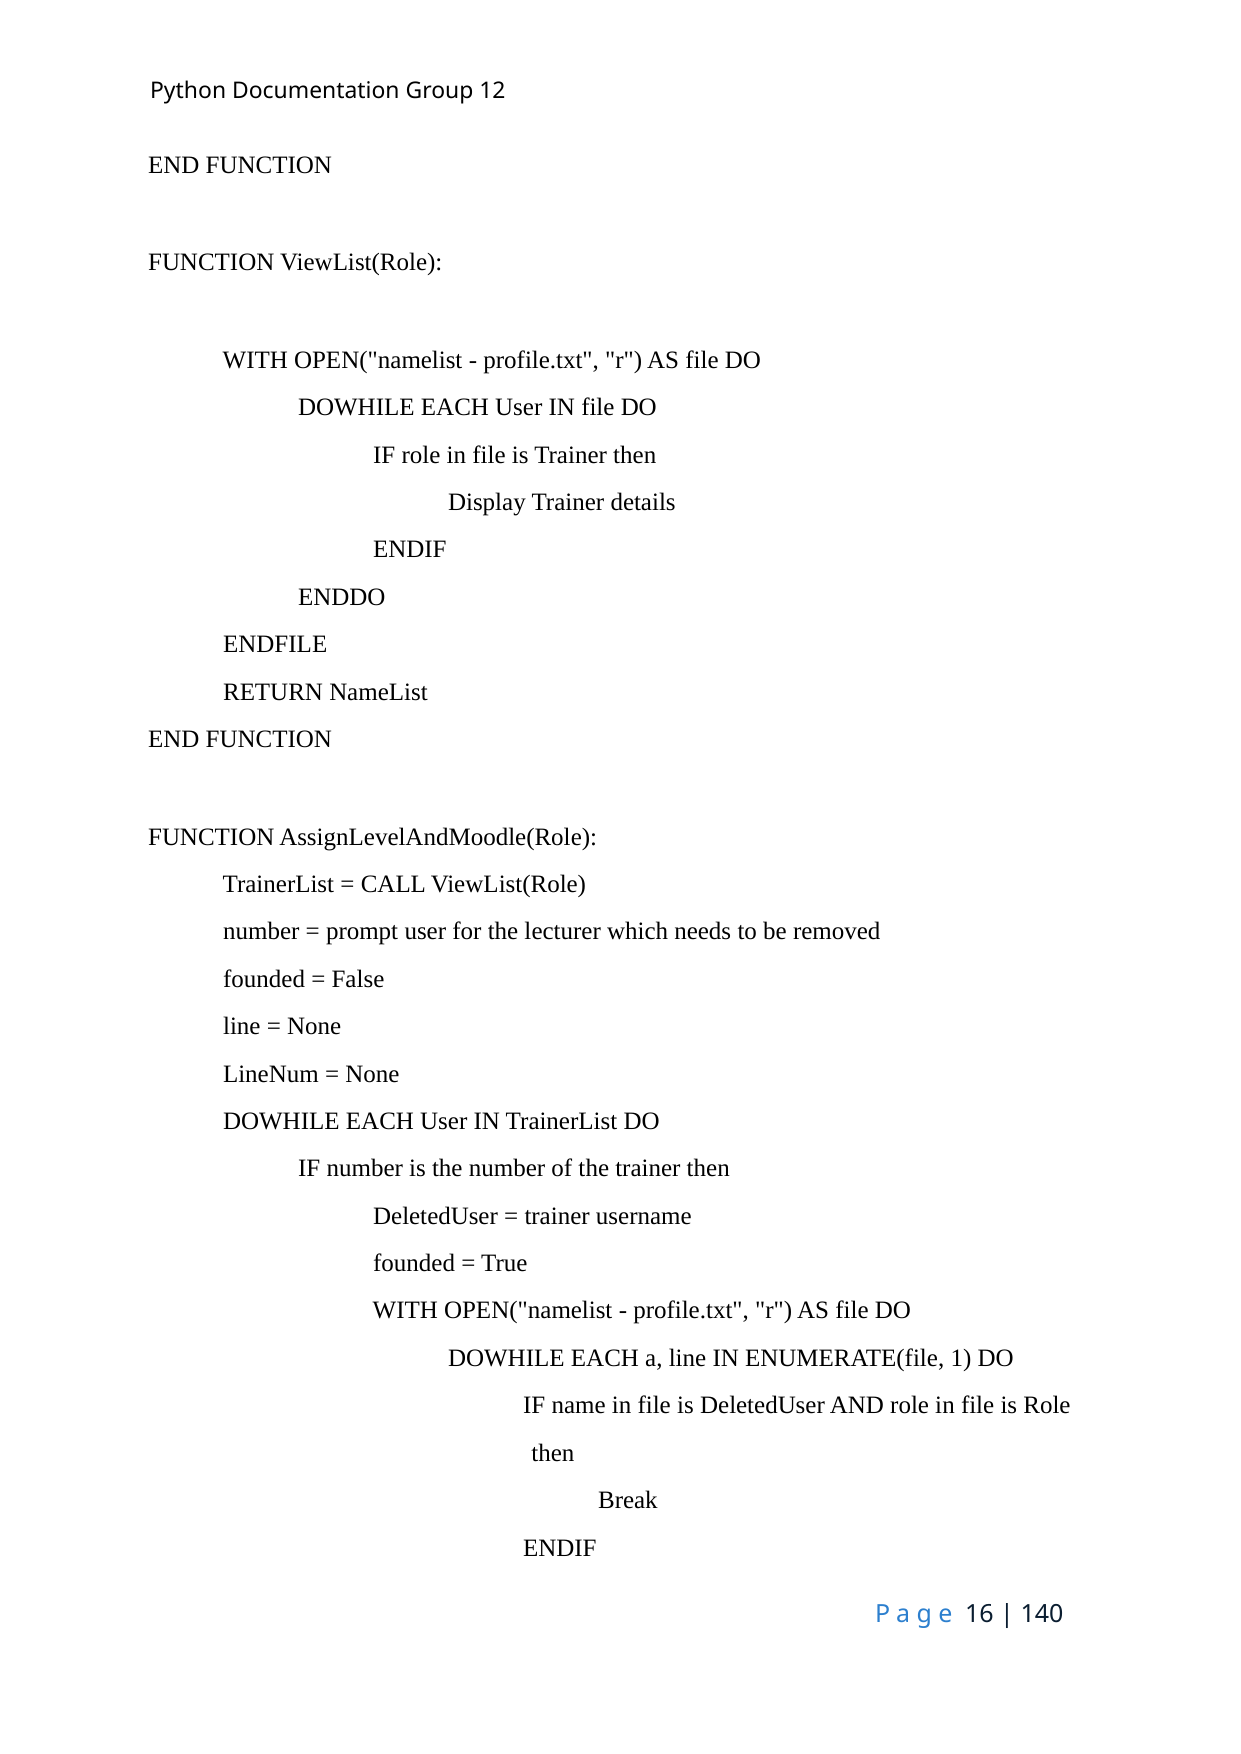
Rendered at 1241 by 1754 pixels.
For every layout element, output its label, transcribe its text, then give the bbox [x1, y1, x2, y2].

text DeletedUser = trainer username [148, 1201, 1092, 1229]
text founded = False [148, 964, 1092, 993]
text then [450, 1438, 1092, 1467]
text FUNCTION ViewList(Role): [148, 247, 1092, 276]
text LineNum = None [148, 1059, 1092, 1087]
text TrainerList = CALL ViewList(Role) [148, 869, 1092, 898]
text ENDIF [148, 534, 1092, 563]
text DOWHILE EACH User IN file DO [148, 392, 1092, 421]
text WITH OPEN("namelist - profile.txt", "r") AS file DO [148, 345, 1092, 374]
text WITH OPEN("namelist - profile.txt", "r") AS file DO [148, 1296, 1092, 1324]
text IF name in file is DeletedUser AND role in file is Role [148, 1390, 1092, 1419]
text founded = True [148, 1248, 1092, 1277]
text number = prompt user for the lecturer which needs to be removed [148, 916, 1092, 945]
text ENDFILE [148, 629, 1092, 658]
text IF role in file is Trainer then [148, 440, 1092, 468]
text DOWHILE EACH a, line IN ENUMERATE(file, 1) DO [148, 1343, 1092, 1372]
text DOWHILE EACH User IN TrainerList DO [148, 1106, 1092, 1135]
text Display Trainer details [148, 487, 1092, 516]
text Break [148, 1485, 1092, 1514]
text FUNCTION AssignLevelAndMoodle(Role): [148, 822, 1092, 850]
text line = None [148, 1011, 1092, 1040]
text ENDIF [148, 1533, 1092, 1561]
text IF number is the number of the trainer then [148, 1153, 1092, 1182]
text END FUNCTION [148, 150, 1092, 179]
text END FUNCTION [148, 724, 1092, 753]
text ENDDO [148, 582, 1092, 611]
text RETURN NameList [148, 677, 1092, 706]
